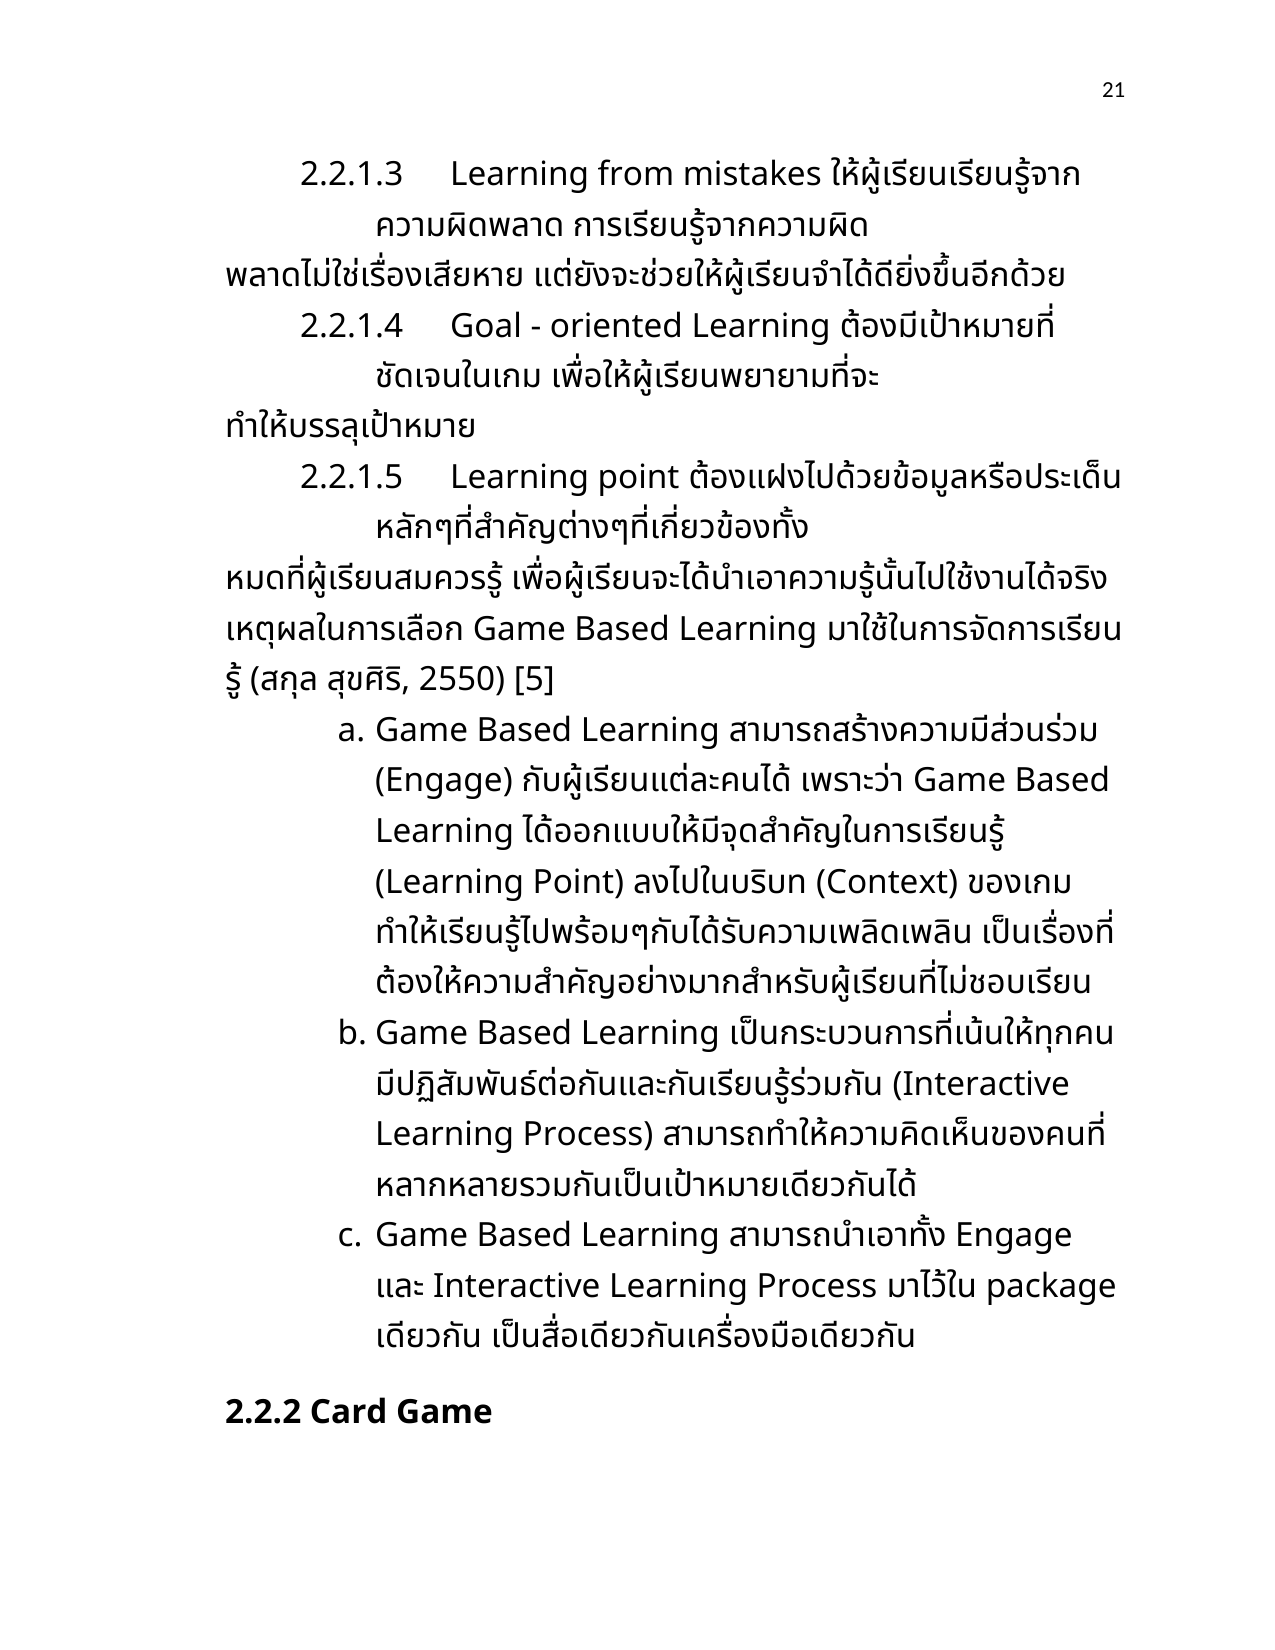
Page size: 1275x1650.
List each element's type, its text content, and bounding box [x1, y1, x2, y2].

text 2.2.2 Card Game [225, 1388, 1125, 1433]
list Game Based Learning สามารถนำเอาทั้ง Engage และ Interactive Learning Process มาไว้ใน package เดียวกัน เป็นสื่อเดียวกันเครื่องมือเดียวกัน [337, 1211, 1125, 1363]
list Game Based Learning สามารถสร้างความมีส่วนร่วม (Engage) กับผู้เรียนแต่ละคนได้ เพราะว่า Game Based Learning ได้ออกแบบให้มีจุดสำคัญในการเรียนรู้ (Learning Point) ลงไปในบริบท (Context) ของเกม ทำให้เรียนรู้ไปพร้อมๆกับได้รับความเพลิดเพลิน เป็นเรื่องที่ต้องให้ความสำคัญอย่างมากสำหรับผู้เรียนที่ไม่ชอบเรียน [337, 706, 1125, 1009]
text เหตุผลในการเลือก Game Based Learning มาใช้ในการจัดการเรียนรู้ (สกุล สุขศิริ, 2550) [5] [225, 604, 1125, 706]
text 2.2.1.3 Learning from mistakes ให้ผู้เรียนเรียนรู้จากความผิดพลาด การเรียนรู้จากความผิด [300, 150, 1125, 251]
text ทำให้บรรลุเป้าหมาย [225, 402, 1125, 453]
list Game Based Learning เป็นกระบวนการที่เน้นให้ทุกคนมีปฏิสัมพันธ์ต่อกันและกันเรียนรู้ร่วมกัน (Interactive Learning Process) สามารถทำให้ความคิดเห็นของคนที่หลากหลายรวมกันเป็นเป้าหมายเดียวกันได้ [337, 1009, 1125, 1211]
text พลาดไม่ใช่เรื่องเสียหาย แต่ยังจะช่วยให้ผู้เรียนจำได้ดียิ่งขึ้นอีกด้วย [225, 251, 1125, 301]
text 2.2.1.5 Learning point ต้องแฝงไปด้วยข้อมูลหรือประเด็นหลักๆที่สำคัญต่างๆที่เกี่ยวข้องทั้ง [300, 453, 1125, 554]
text 2.2.1.4 Goal - oriented Learning ต้องมีเป้าหมายที่ชัดเจนในเกม เพื่อให้ผู้เรียนพยายามที่จะ [300, 301, 1125, 402]
text หมดที่ผู้เรียนสมควรรู้ เพื่อผู้เรียนจะได้นำเอาความรู้นั้นไปใช้งานได้จริง [225, 554, 1125, 604]
